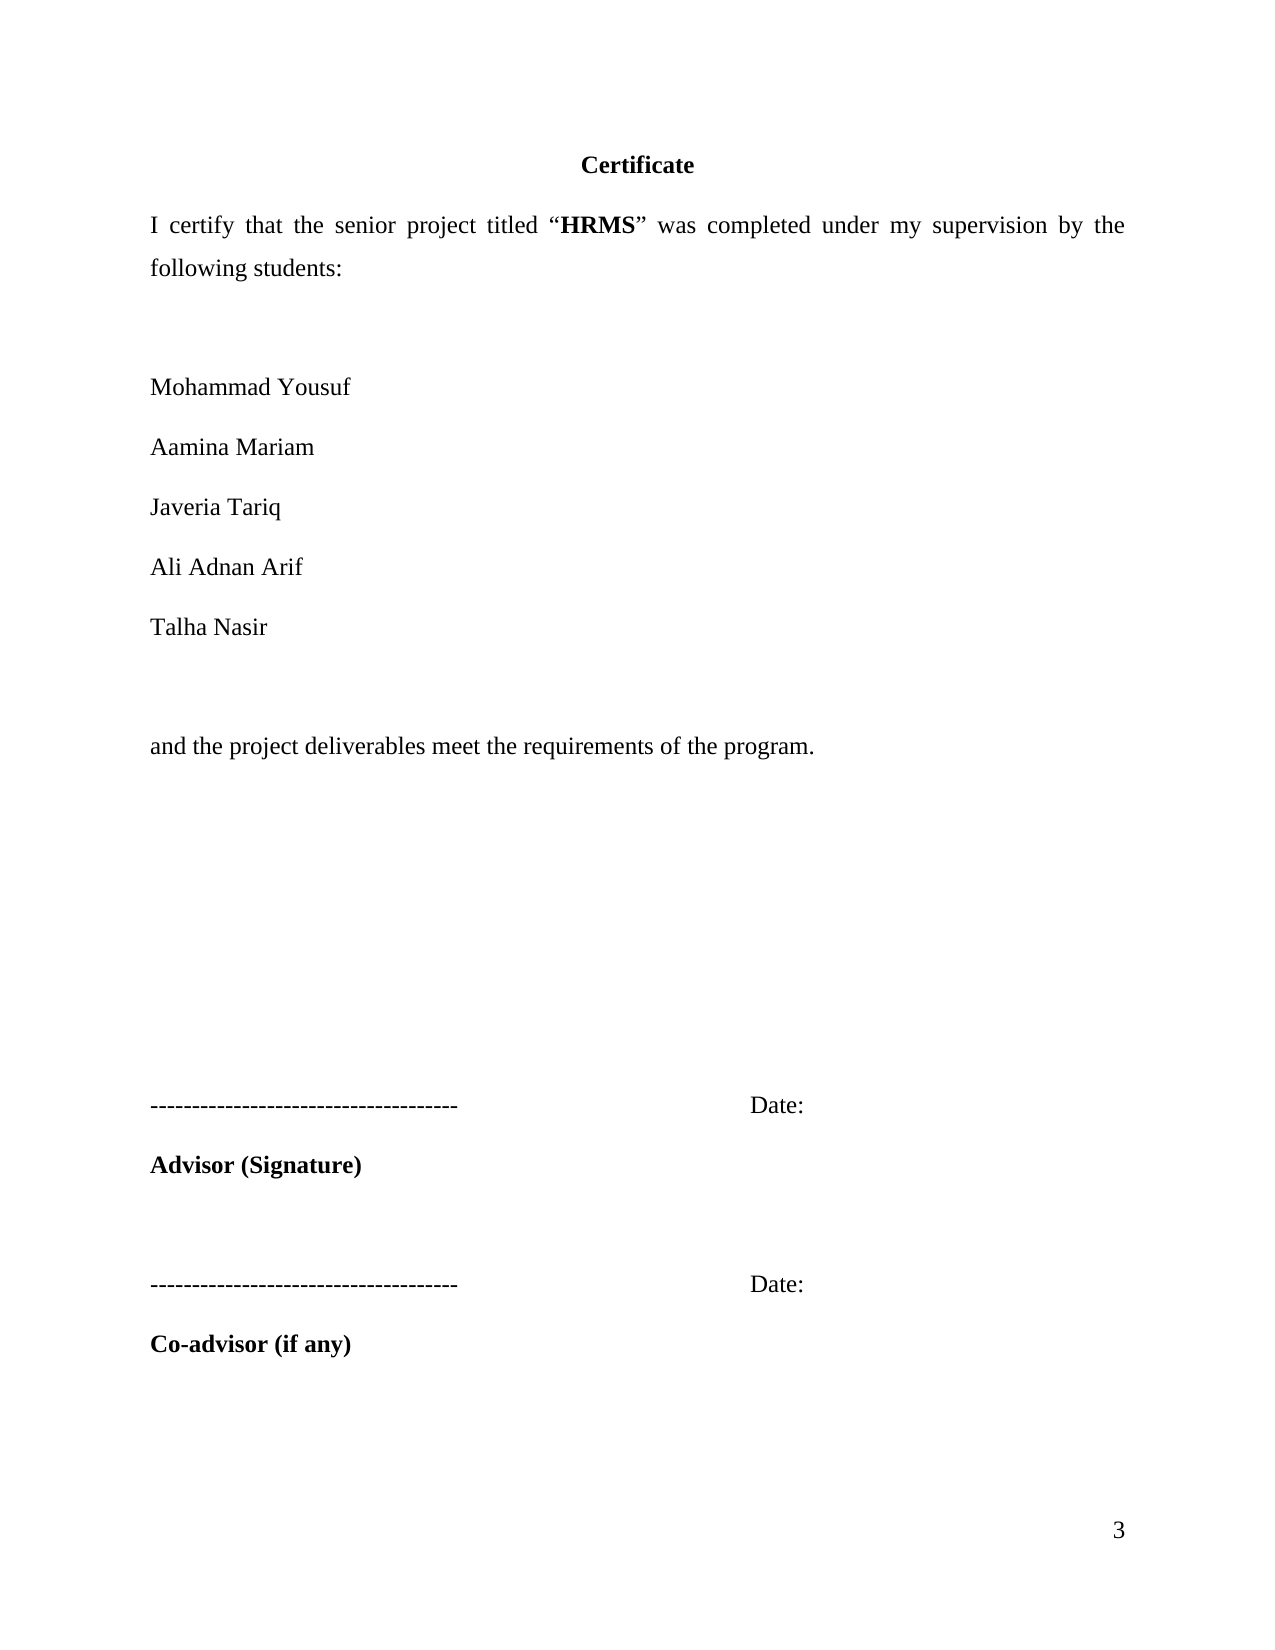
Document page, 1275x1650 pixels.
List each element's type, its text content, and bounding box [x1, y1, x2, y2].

text ------------------------------------- Date: [150, 1269, 1125, 1298]
text Aamina Mariam [150, 432, 1125, 461]
text ------------------------------------- Date: [150, 1090, 1125, 1119]
text Advisor (Signature) [150, 1150, 1125, 1178]
text Co-advisor (if any) [150, 1329, 1125, 1358]
text Certificate [150, 150, 1125, 179]
text and the project deliverables meet the requirements of the program. [150, 731, 1125, 760]
text Talha Nasir [150, 612, 1125, 640]
text Mohammad Yousuf [150, 372, 1125, 401]
text Javeria Tariq [150, 492, 1125, 521]
text Ali Adnan Arif [150, 552, 1125, 581]
text I certify that the senior project titled “HRMS” was completed under my supervision by the following students: [150, 210, 1125, 282]
